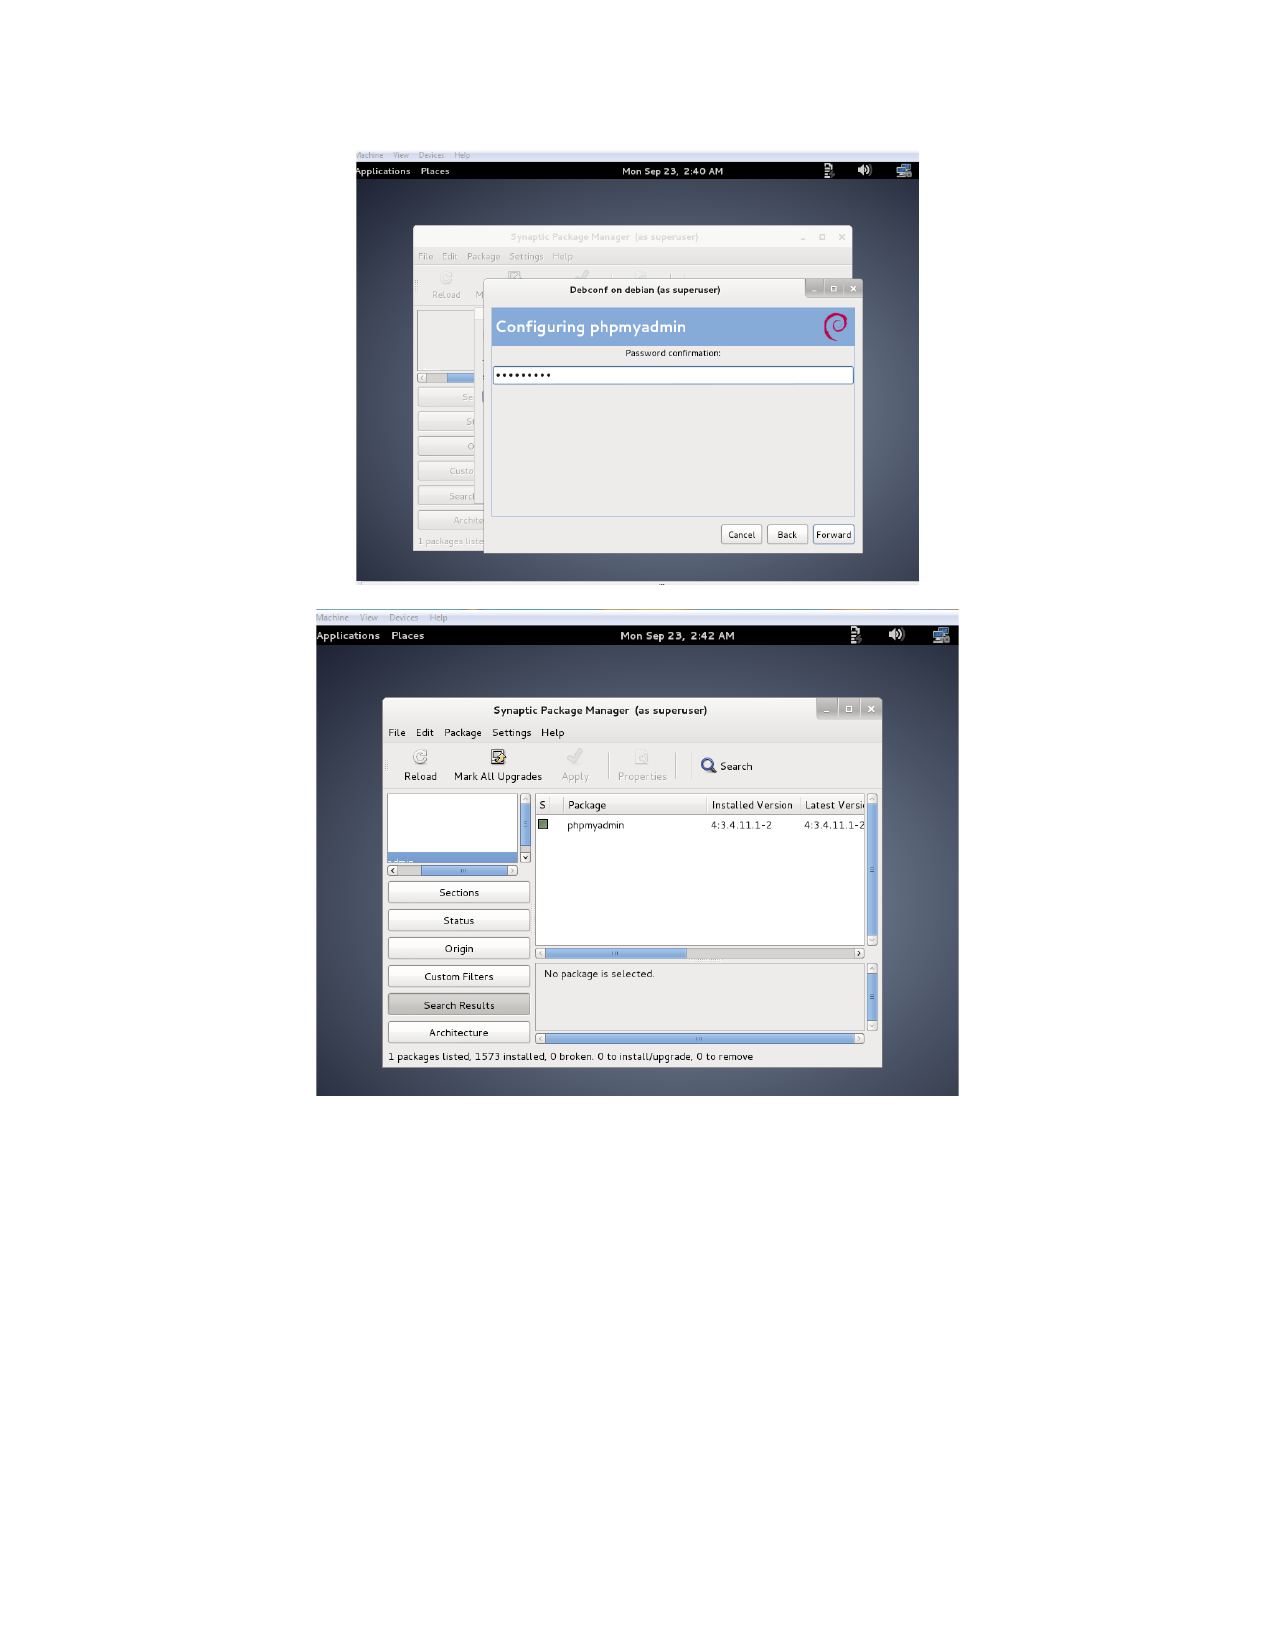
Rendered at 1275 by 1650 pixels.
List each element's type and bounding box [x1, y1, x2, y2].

picture [356, 150, 919, 585]
picture [316, 609, 959, 1096]
